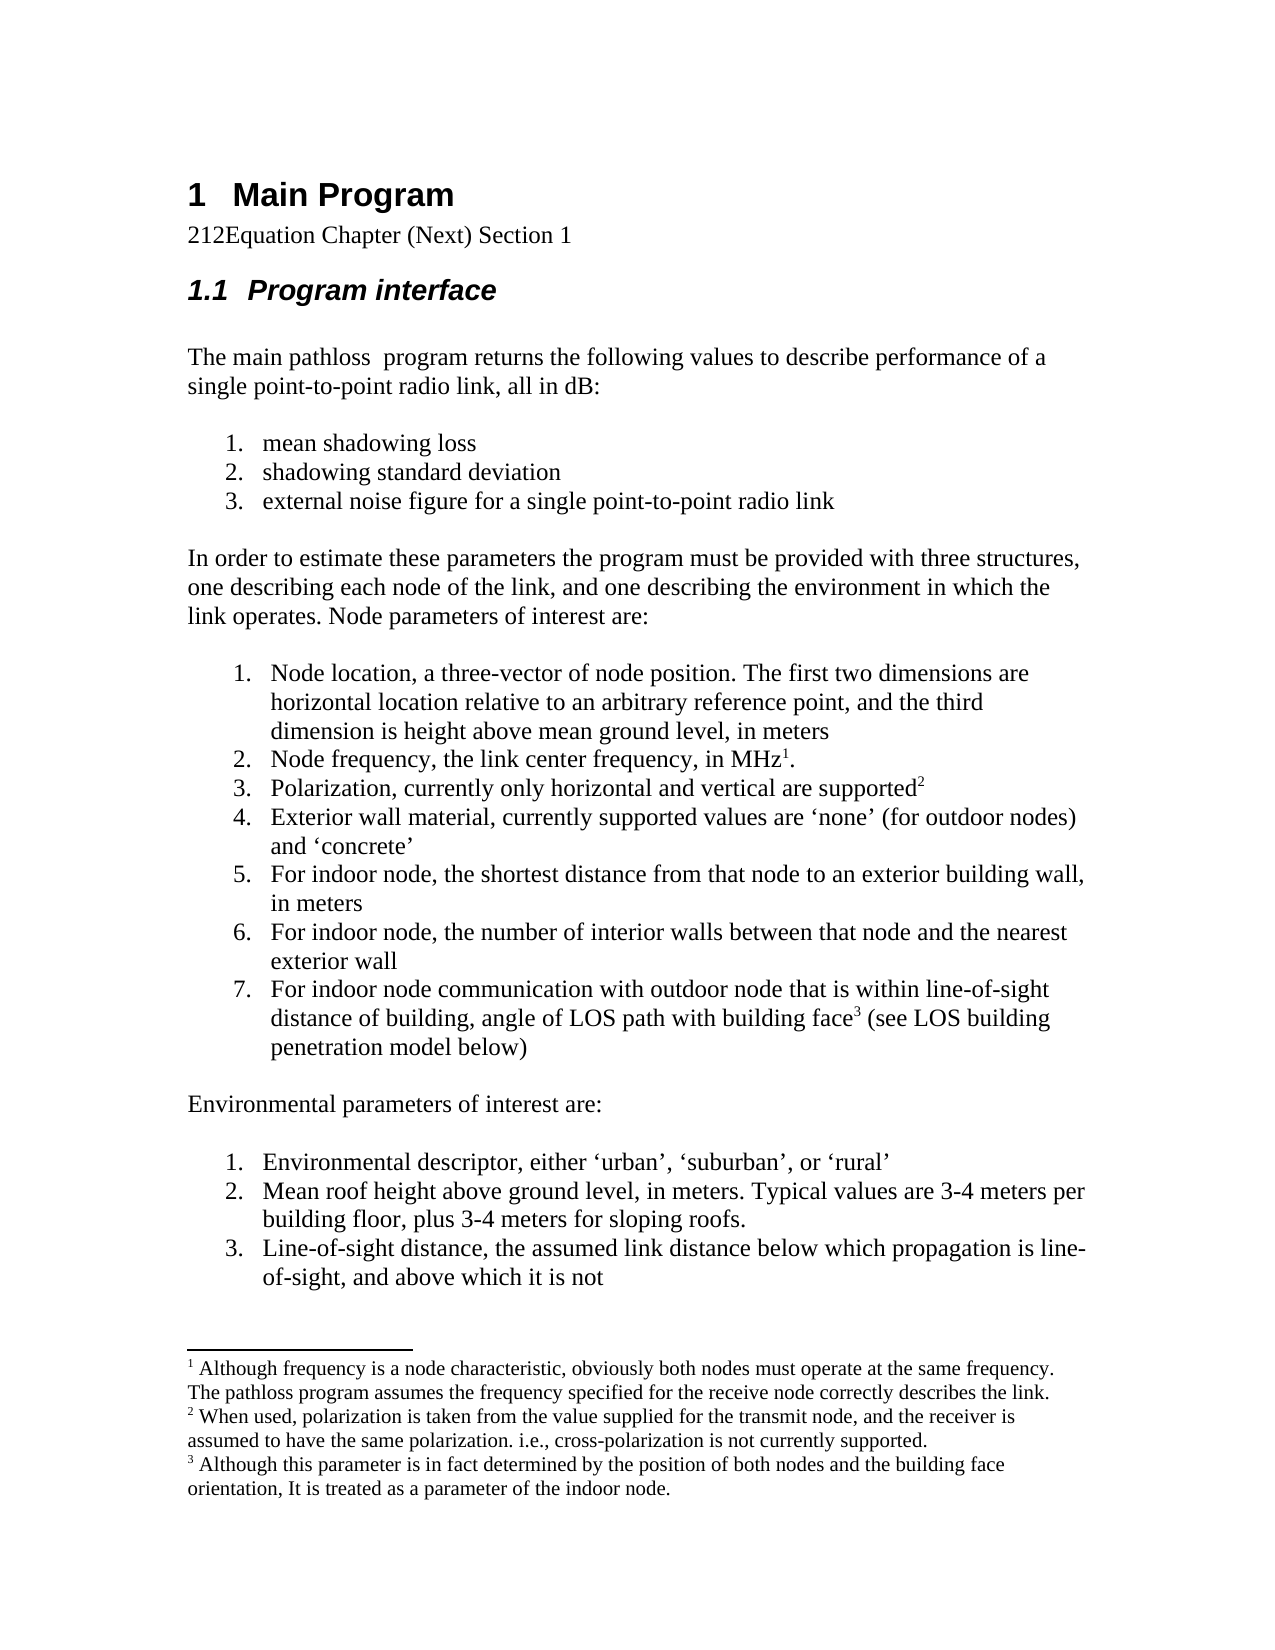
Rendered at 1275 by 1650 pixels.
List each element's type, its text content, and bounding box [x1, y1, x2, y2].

list Node location, a three-vector of node position. The first two dimensions are horizontal location relative to an arbitrary reference point, and the third dimension is height above mean ground level, in meters [233, 658, 1087, 744]
list Environmental descriptor, either ‘urban’, ‘suburban’, or ‘rural’ [225, 1147, 1087, 1176]
list external noise figure for a single point-to-point radio link [225, 486, 1087, 514]
subtitle Program interface [187, 273, 1087, 307]
list Exterior wall material, currently supported values are ‘none’ (for outdoor nodes) and ‘concrete’ [233, 802, 1087, 859]
text In order to estimate these parameters the program must be provided with three structures, one describing each node of the link, and one describing the environment in which the link operates. Node parameters of interest are: [187, 543, 1087, 629]
list shadowing standard deviation [225, 457, 1087, 486]
list Polarization, currently only horizontal and vertical are supported [233, 773, 1087, 802]
subtitle Main Program [187, 175, 1087, 213]
text Environmental parameters of interest are: [187, 1089, 1087, 1118]
list Mean roof height above ground level, in meters. Typical values are 3-4 meters per building floor, plus 3-4 meters for sloping roofs. [225, 1176, 1087, 1233]
list For indoor node, the shortest distance from that node to an exterior building wall, in meters [233, 859, 1087, 917]
list For indoor node, the number of interior walls between that node and the nearest exterior wall [233, 917, 1087, 974]
text The main pathloss program returns the following values to describe performance of a single point-to-point radio link, all in dB: [187, 342, 1087, 428]
list Node frequency, the link center frequency, in MHz. [233, 744, 1087, 773]
list Line-of-sight distance, the assumed link distance below which propagation is line-of-sight, and above which it is not [225, 1233, 1087, 1291]
list For indoor node communication with outdoor node that is within line-of-sight distance of building, angle of LOS path with building face (see LOS building penetration model below) [233, 974, 1087, 1061]
list mean shadowing loss [225, 428, 1087, 457]
